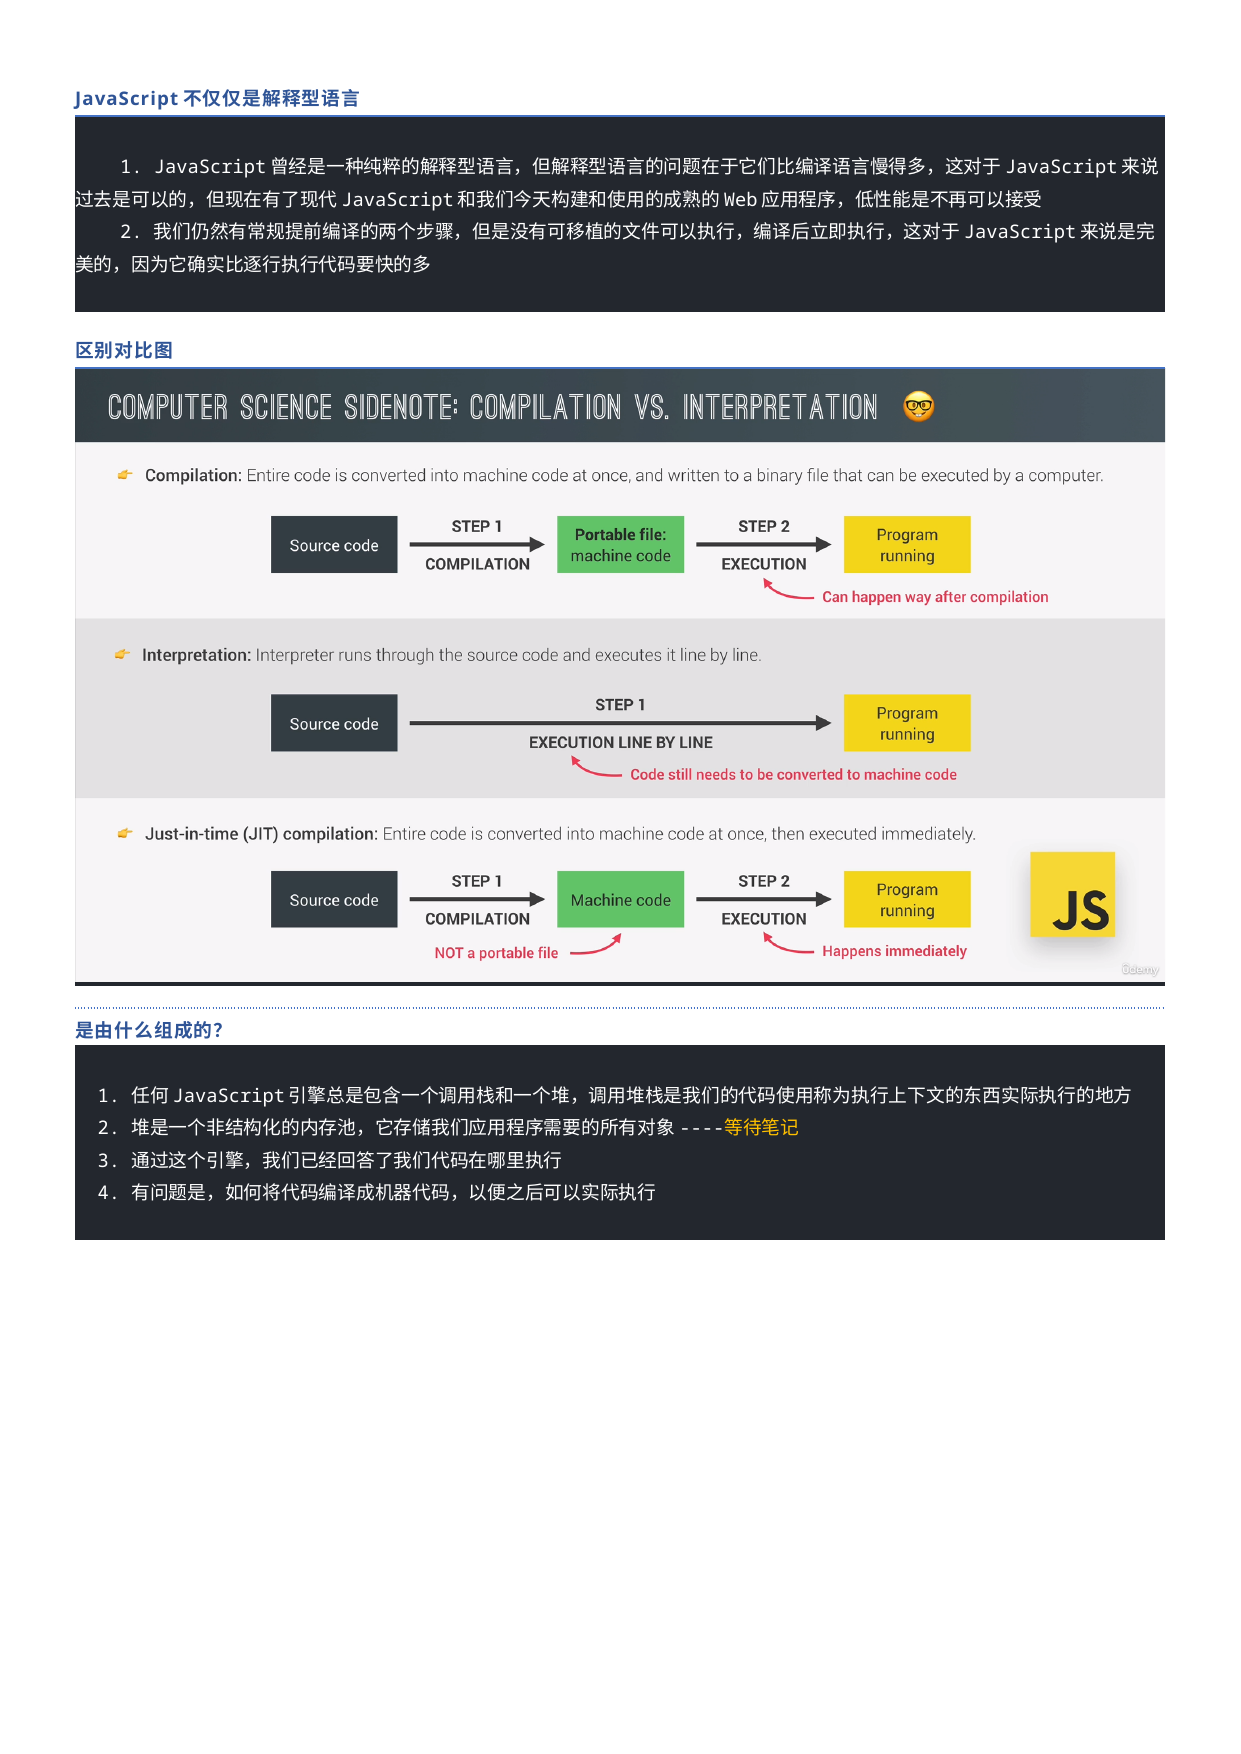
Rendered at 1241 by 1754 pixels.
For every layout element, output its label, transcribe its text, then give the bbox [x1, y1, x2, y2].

text 3. 通过这个引擎，我们已经回答了我们代码在哪里执行 [75, 1143, 1165, 1175]
text 2. 我们仍然有常规提前编译的两个步骤，但是没有可移植的文件可以执行，编译后立即执行，这对于JavaScript来说是完美的，因为它确实比逐行执行代码要快的多 [75, 214, 1165, 279]
picture [75, 369, 1166, 982]
subtitle 区别对比图 [75, 333, 1165, 367]
text 1. JavaScript曾经是一种纯粹的解释型语言，但解释型语言的问题在于它们比编译语言慢得多，这对于JavaScript来说过去是可以的，但现在有了现代JavaScript和我们今天构建和使用的成熟的Web应用程序，低性能是不再可以接受 [75, 149, 1165, 214]
subtitle JavaScript不仅仅是解释型语言 [75, 81, 1165, 115]
text 4. 有问题是，如何将代码编译成机器代码，以便之后可以实际执行 [75, 1175, 1165, 1208]
text 1. 任何JavaScript引擎总是包含一个调用栈和一个堆，调用堆栈是我们的代码使用称为执行上下文的东西实际执行的地方 [75, 1078, 1165, 1110]
subtitle 是由什么组成的？ [75, 1007, 1165, 1045]
text 2. 堆是一个非结构化的内存池，它存储我们应用程序需要的所有对象 ----等待笔记 [75, 1110, 1165, 1143]
